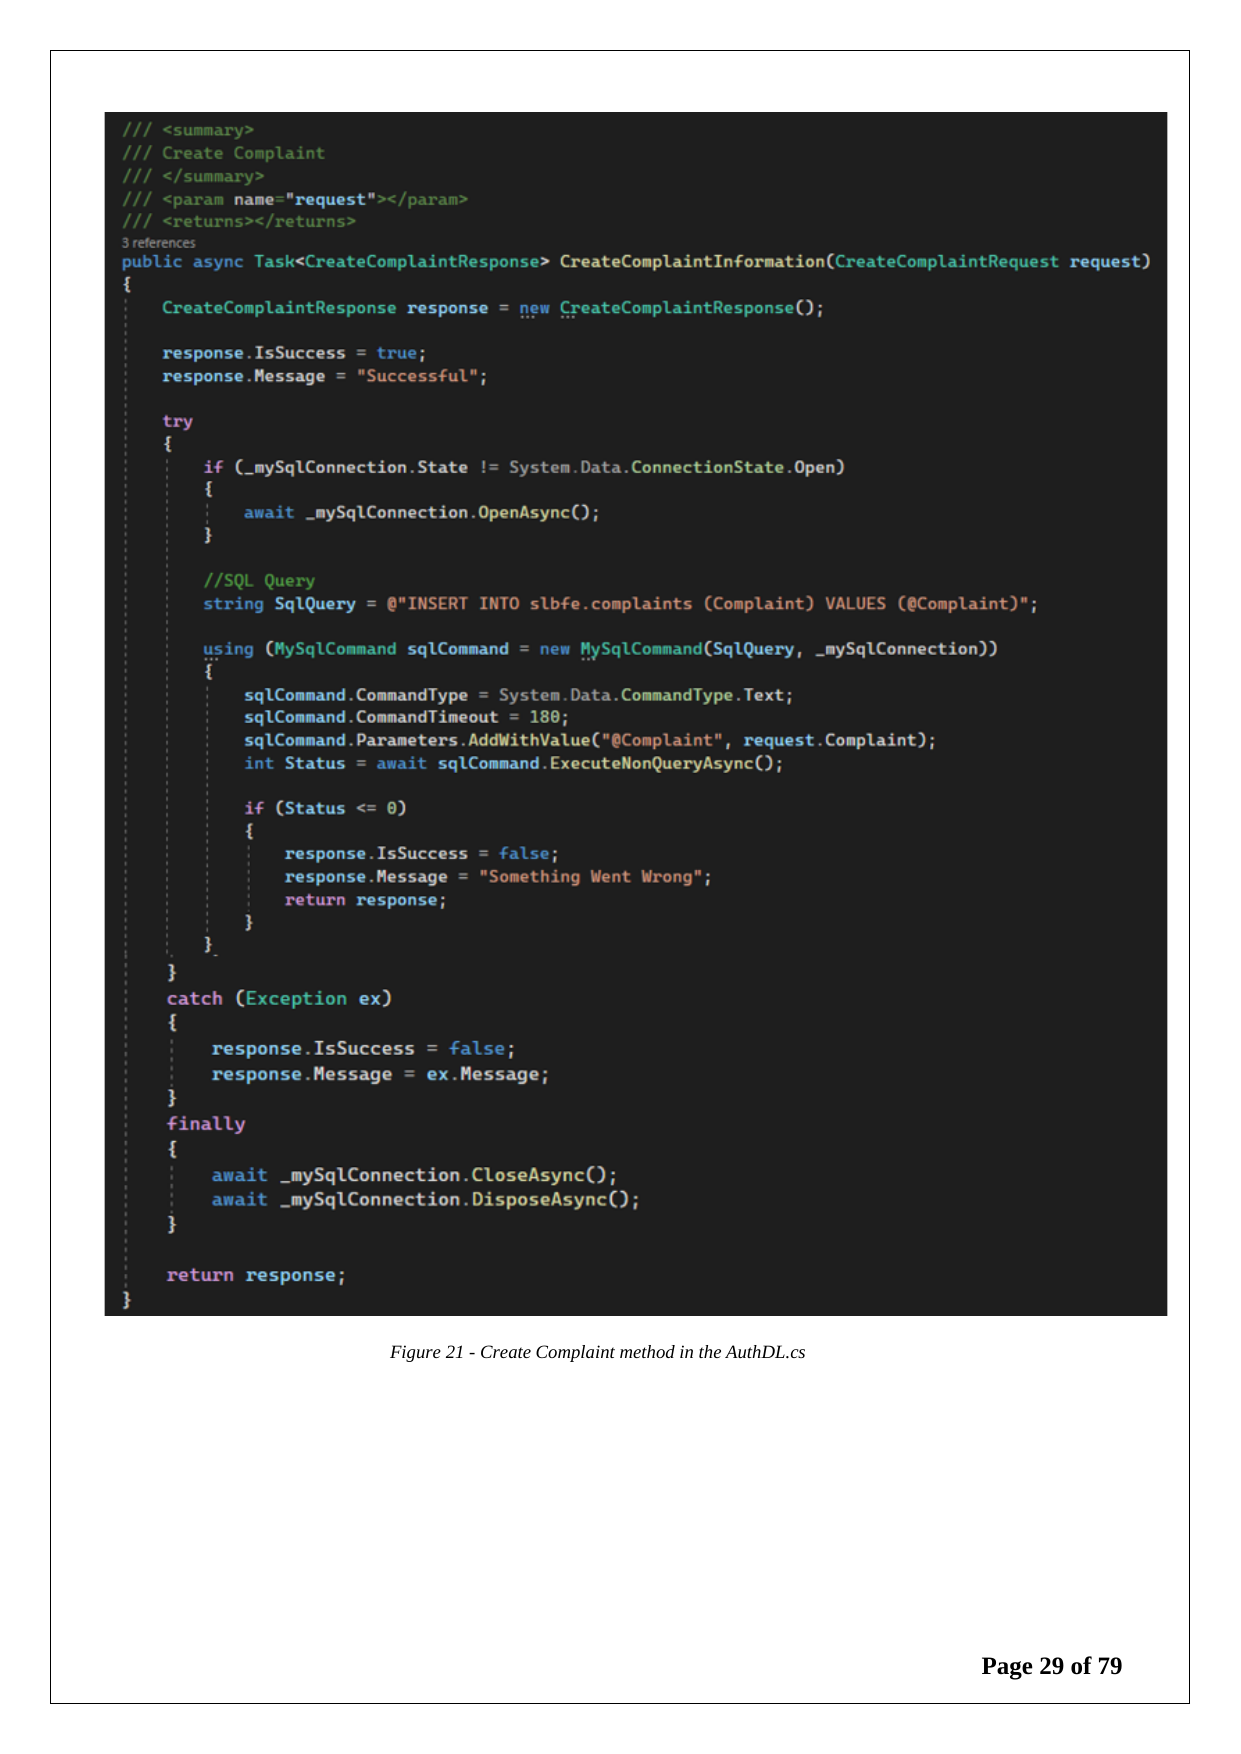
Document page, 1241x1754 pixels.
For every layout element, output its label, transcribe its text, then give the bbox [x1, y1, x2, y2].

text Figure 21 - Create Complaint method in the AuthDL.cs [75, 1341, 1122, 1363]
picture [104, 112, 1168, 1316]
